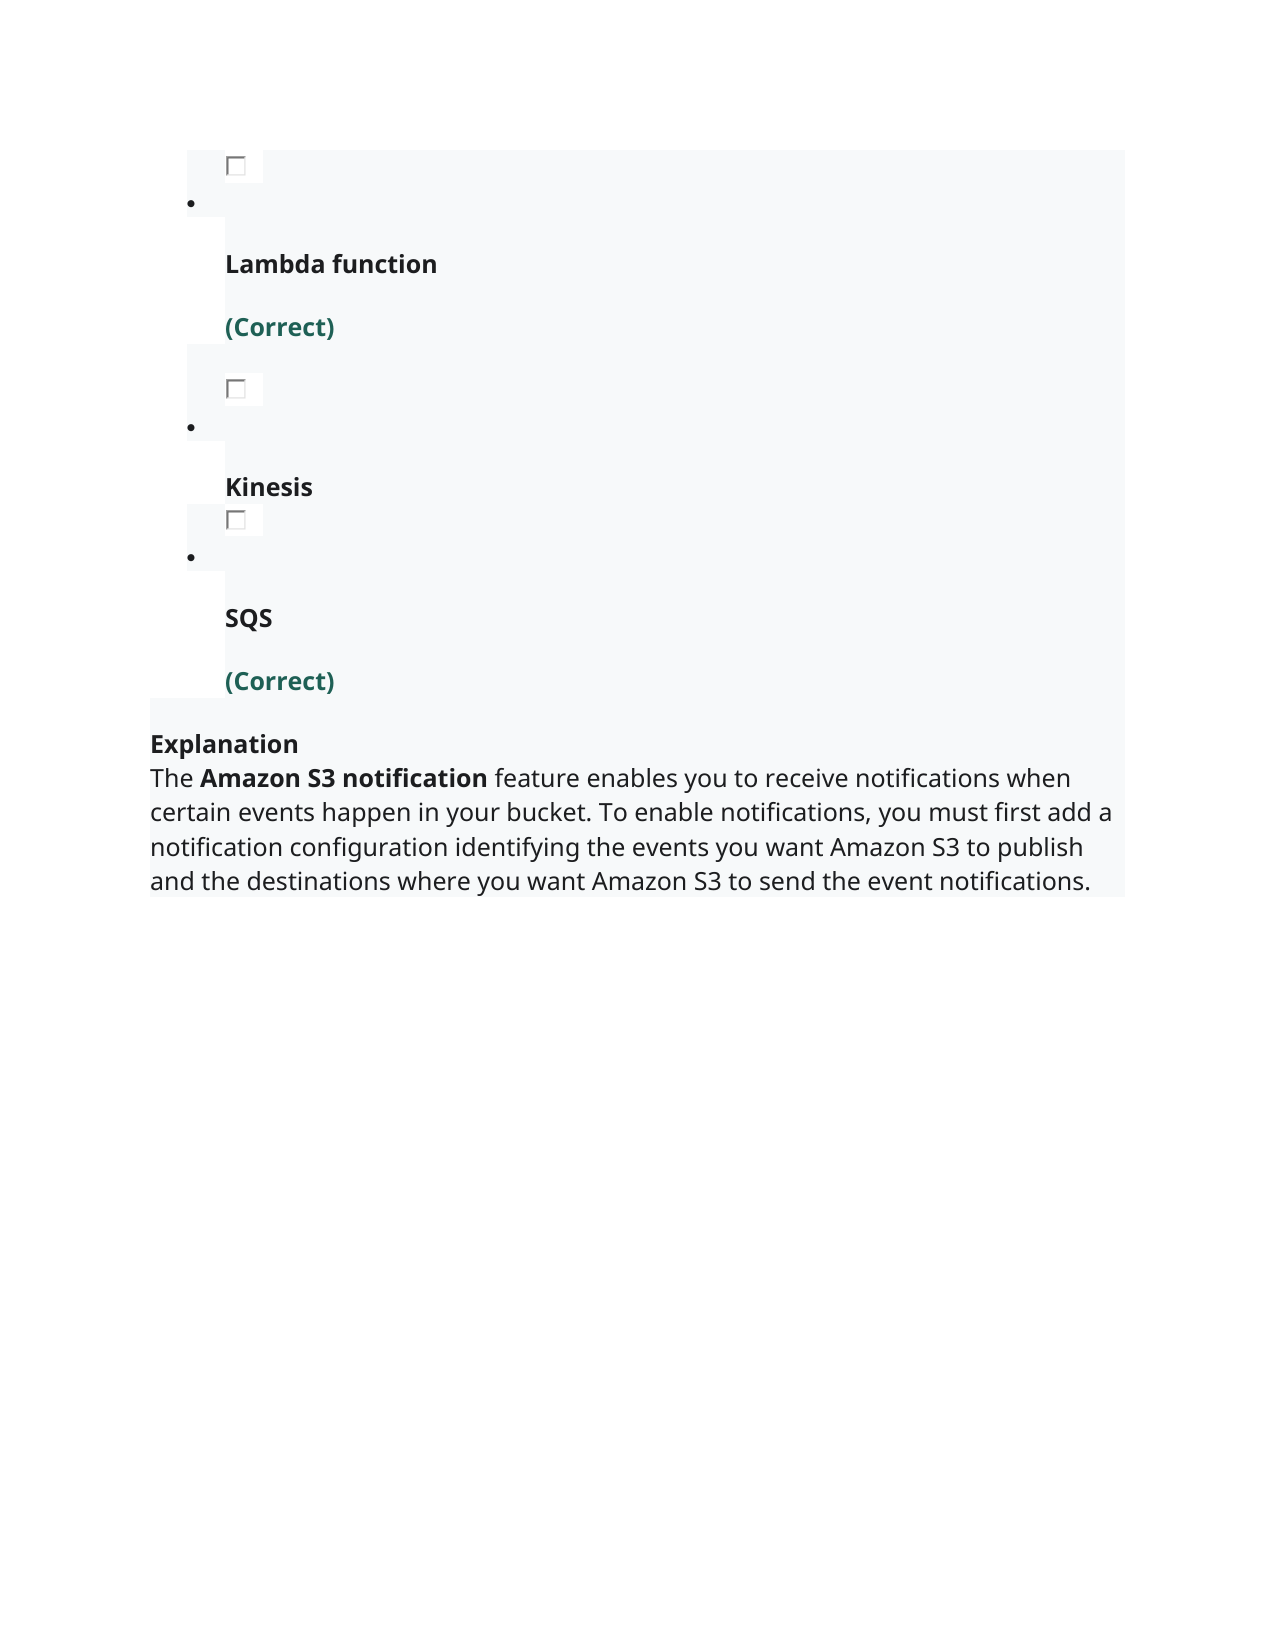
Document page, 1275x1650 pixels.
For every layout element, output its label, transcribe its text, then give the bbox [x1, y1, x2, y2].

text The Amazon S3 notification feature enables you to receive notifications when certain events happen in your bucket. To enable notifications, you must first add a notification configuration identifying the events you want Amazon S3 to publish and the destinations where you want Amazon S3 to send the event notifications. [150, 761, 1125, 897]
text Lambda function [225, 247, 1125, 281]
text (Correct) [225, 664, 1125, 698]
text SQS [225, 601, 1125, 634]
text (Correct) [225, 310, 1125, 344]
text Kinesis [225, 470, 1125, 504]
text Explanation [150, 727, 1125, 761]
